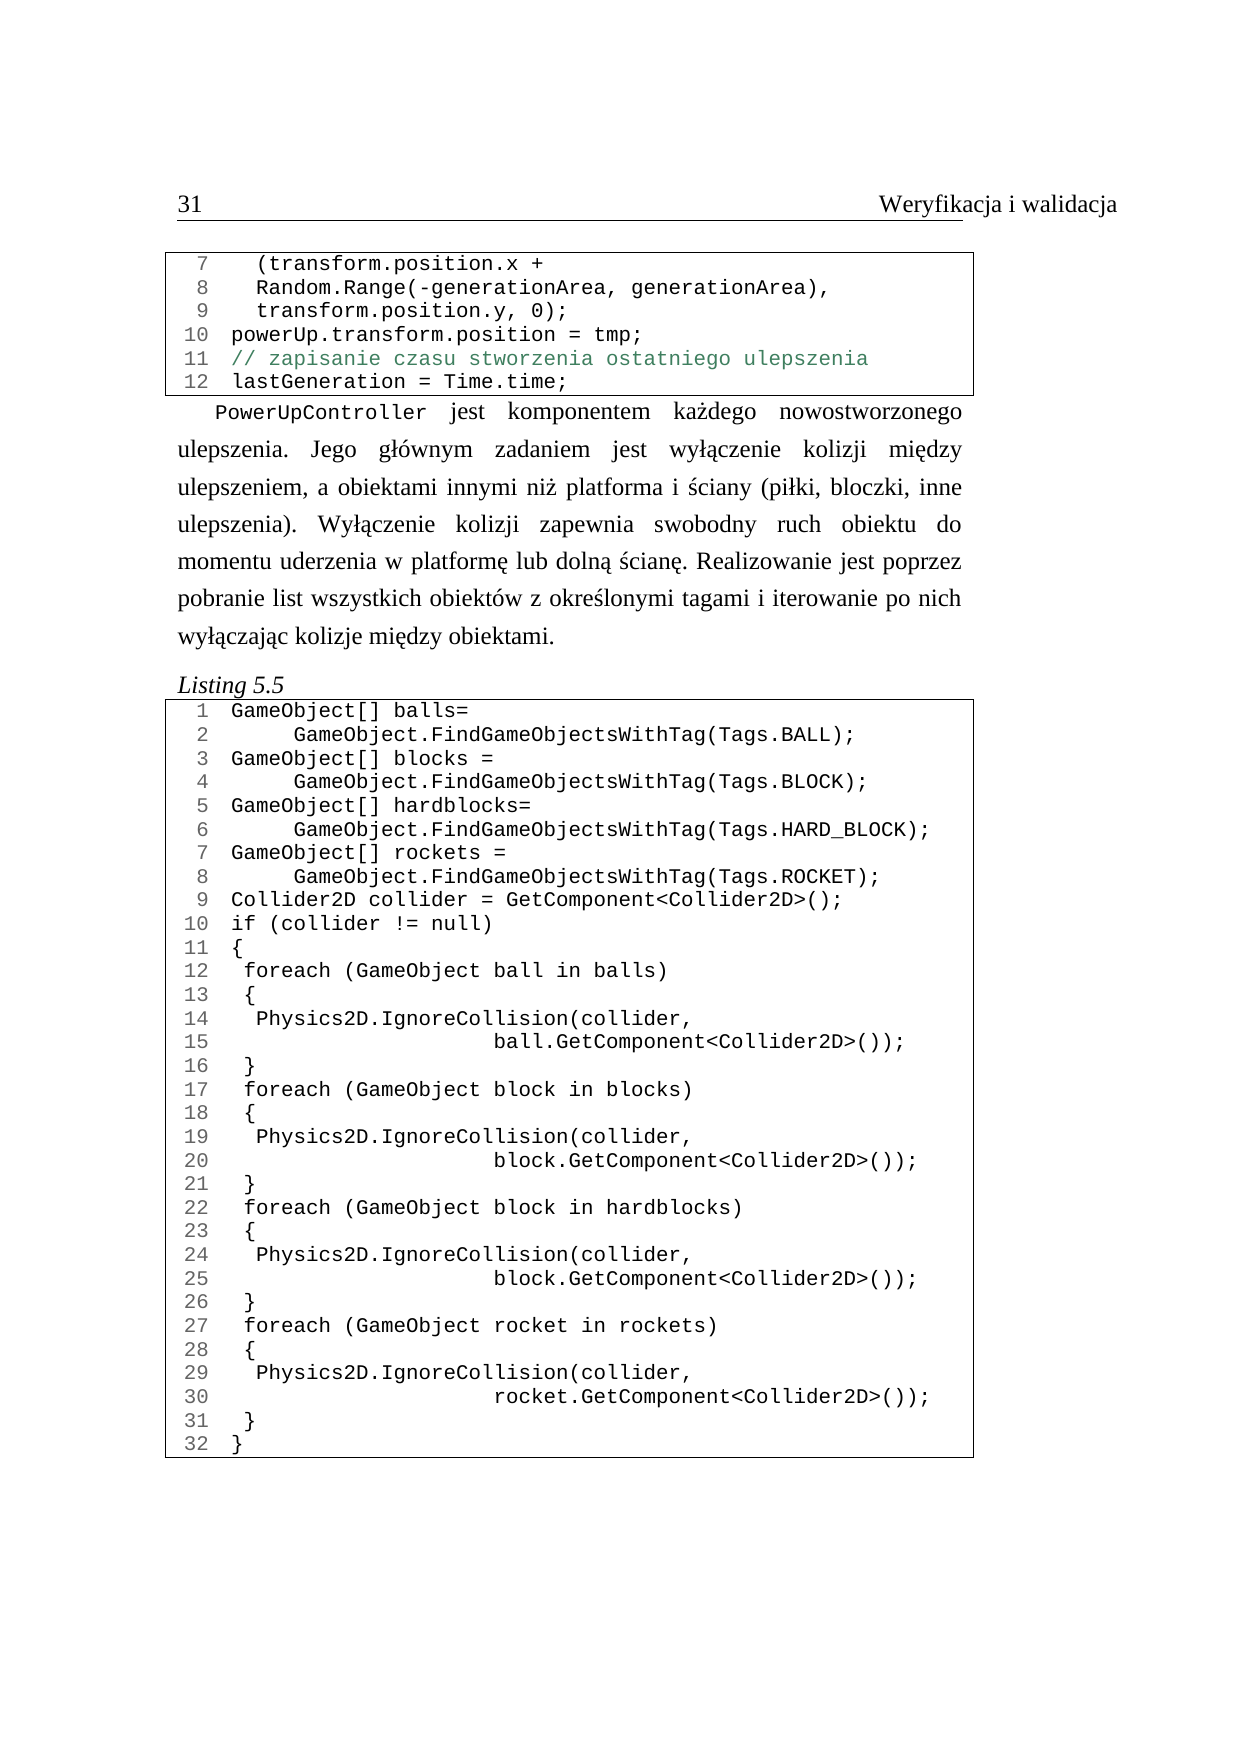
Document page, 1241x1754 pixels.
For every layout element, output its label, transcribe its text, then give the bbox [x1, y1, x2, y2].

table_header 1 2 3 4 5 6 7 8 9 10 11 12 13 14 15 16 17 18 19 20 21 22 23 24 25 26 27 28 29 30 31 32 [166, 700, 219, 1457]
text PowerUpController jest komponentem każdego nowostworzonego ulepszenia. Jego głównym zadaniem jest wyłączenie kolizji między ulepszeniem, a obiektami innymi niż platforma i ściany (piłki, bloczki, inne ulepszenia). Wyłączenie kolizji zapewnia swobodny ruch obiektu do momentu uderzenia w platformę lub dolną ścianę. Realizowanie jest poprzez pobranie list wszystkich obiektów z określonymi tagami i iterowanie po nich wyłączając kolizje między obiektami. [177, 396, 963, 649]
text Listing 5.5 [177, 671, 963, 699]
table_header 1 2 3 4 5 6 7 8 9 10 11 12 [166, 253, 219, 395]
table_header GameObject[] balls= GameObject.FindGameObjectsWithTag(Tags.BALL); GameObject[] blocks = GameObject.FindGameObjectsWithTag(Tags.BLOCK); GameObject[] hardblocks= GameObject.FindGameObjectsWithTag(Tags.HARD_BLOCK); GameObject[] rockets = GameObject.FindGameObjectsWithTag(Tags.ROCKET); Collider2D collider = GetComponent<Collider2D>(); if (collider != null) { foreach (GameObject ball in balls) { Physics2D.IgnoreCollision(collider, ball.GetComponent<Collider2D>()); } foreach (GameObject block in blocks) { Physics2D.IgnoreCollision(collider, block.GetComponent<Collider2D>()); } foreach (GameObject block in hardblocks) { Physics2D.IgnoreCollision(collider, block.GetComponent<Collider2D>()); } foreach (GameObject rocket in rockets) { Physics2D.IgnoreCollision(collider, rocket.GetComponent<Collider2D>()); } } [220, 700, 973, 1457]
